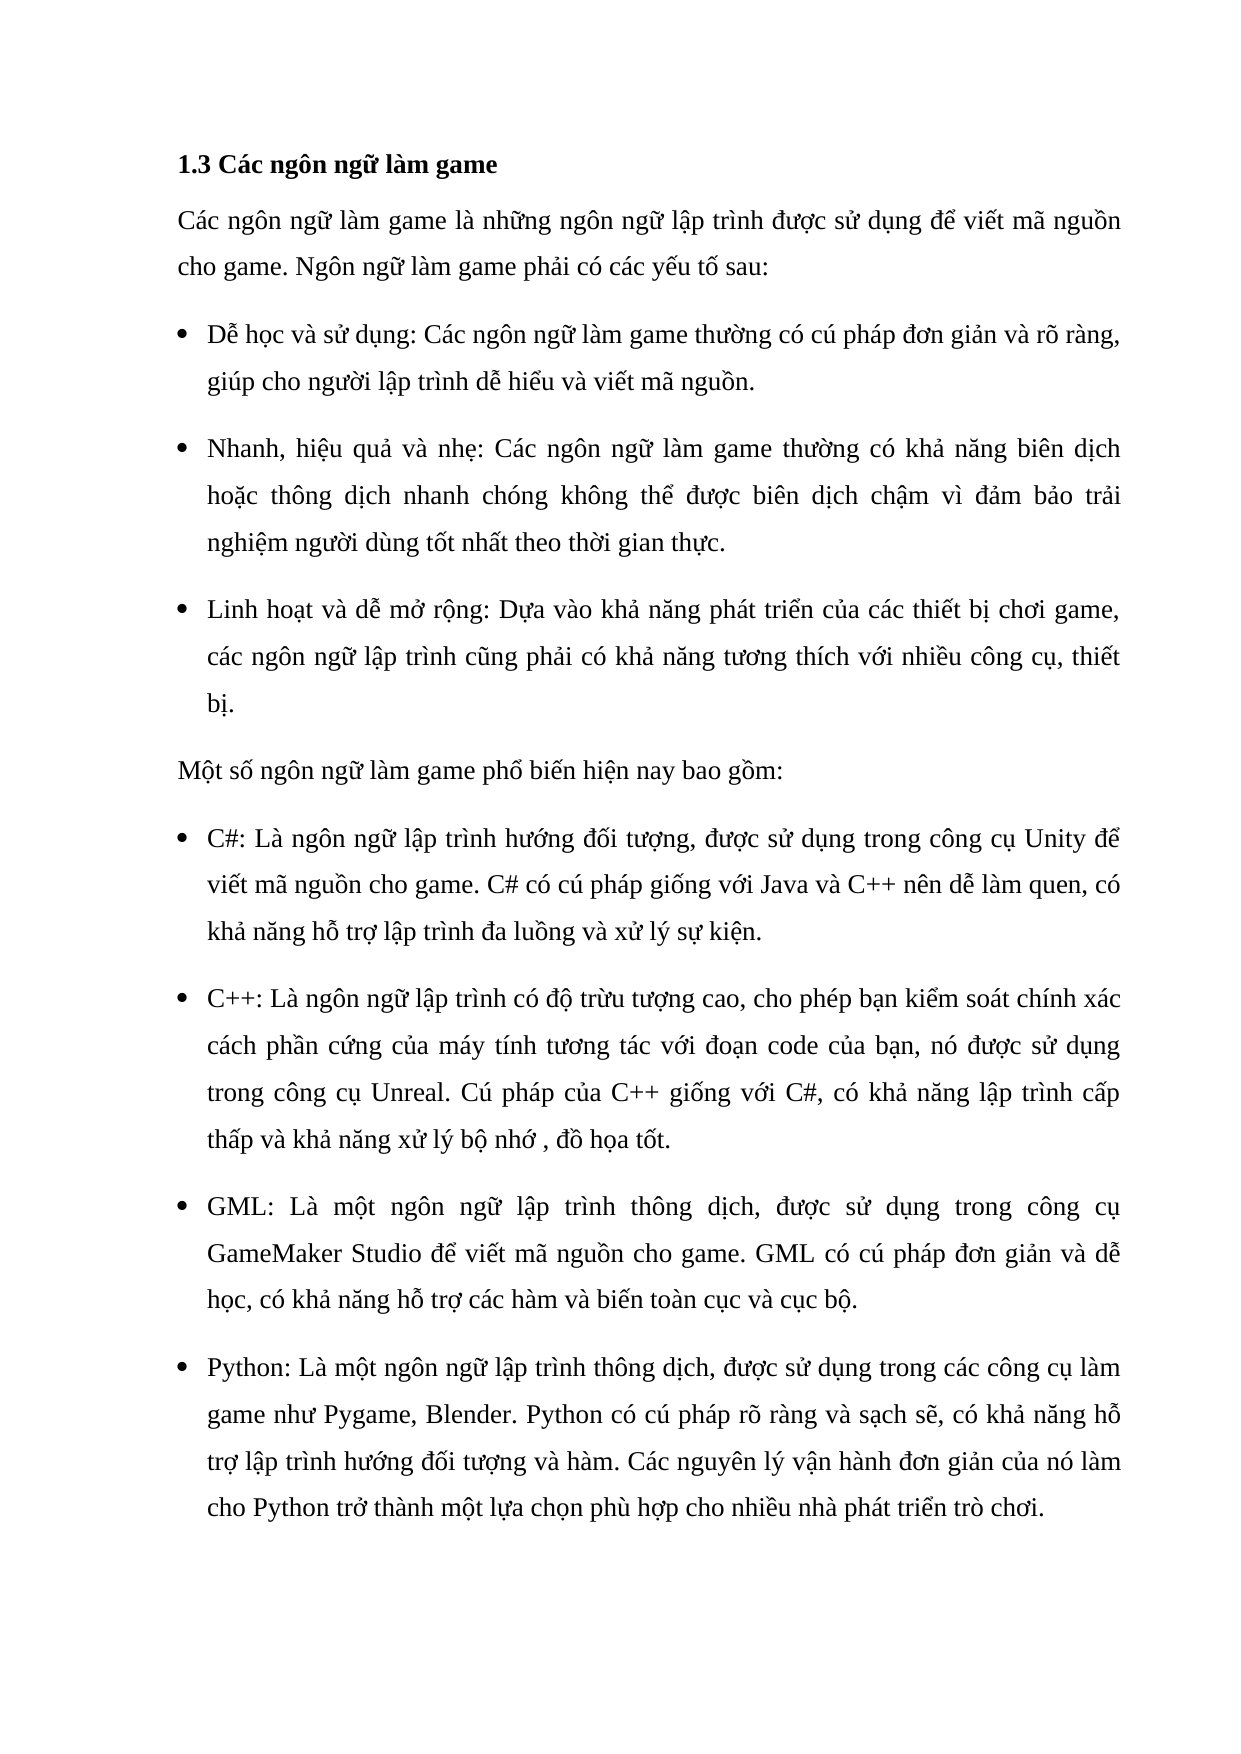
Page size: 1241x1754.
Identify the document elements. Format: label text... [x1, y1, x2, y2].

text C#: Là ngôn ngữ lập trình hướng đối tượng, được sử dụng trong công cụ Unity để viết mã nguồn cho game. C# có cú pháp giống với Java và C++ nên dễ làm quen, có khả năng hỗ trợ lập trình đa luồng và xử lý sự kiện. [177, 822, 1122, 946]
text Nhanh, hiệu quả và nhẹ: Các ngôn ngữ làm game thường có khả năng biên dịch hoặc thông dịch nhanh chóng không thể được biên dịch chậm vì đảm bảo trải nghiệm người dùng tốt nhất theo thời gian thực. [177, 432, 1122, 557]
text Một số ngôn ngữ làm game phổ biến hiện nay bao gồm: [177, 754, 1122, 785]
subtitle Các ngôn ngữ làm game [177, 148, 1122, 179]
text GML: Là một ngôn ngữ lập trình thông dịch, được sử dụng trong công cụ GameMaker Studio để viết mã nguồn cho game. GML có cú pháp đơn giản và dễ học, có khả năng hỗ trợ các hàm và biến toàn cục và cục bộ. [177, 1190, 1122, 1315]
text Các ngôn ngữ làm game là những ngôn ngữ lập trình được sử dụng để viết mã nguồn cho game. Ngôn ngữ làm game phải có các yếu tố sau: [177, 204, 1122, 282]
text C++: Là ngôn ngữ lập trình có độ trừu tượng cao, cho phép bạn kiểm soát chính xác cách phần cứng của máy tính tương tác với đoạn code của bạn, nó được sử dụng trong công cụ Unreal. Cú pháp của C++ giống với C#, có khả năng lập trình cấp thấp và khả năng xử lý bộ nhớ , đồ họa tốt. [177, 983, 1122, 1154]
text Dễ học và sử dụng: Các ngôn ngữ làm game thường có cú pháp đơn giản và rõ ràng, giúp cho người lập trình dễ hiểu và viết mã nguồn. [177, 318, 1122, 396]
text Python: Là một ngôn ngữ lập trình thông dịch, được sử dụng trong các công cụ làm game như Pygame, Blender. Python có cú pháp rõ ràng và sạch sẽ, có khả năng hỗ trợ lập trình hướng đối tượng và hàm. Các nguyên lý vận hành đơn giản của nó làm cho Python trở thành một lựa chọn phù hợp cho nhiều nhà phát triển trò chơi. [177, 1351, 1122, 1522]
text Linh hoạt và dễ mở rộng: Dựa vào khả năng phát triển của các thiết bị chơi game, các ngôn ngữ lập trình cũng phải có khả năng tương thích với nhiều công cụ, thiết bị. [177, 593, 1122, 718]
